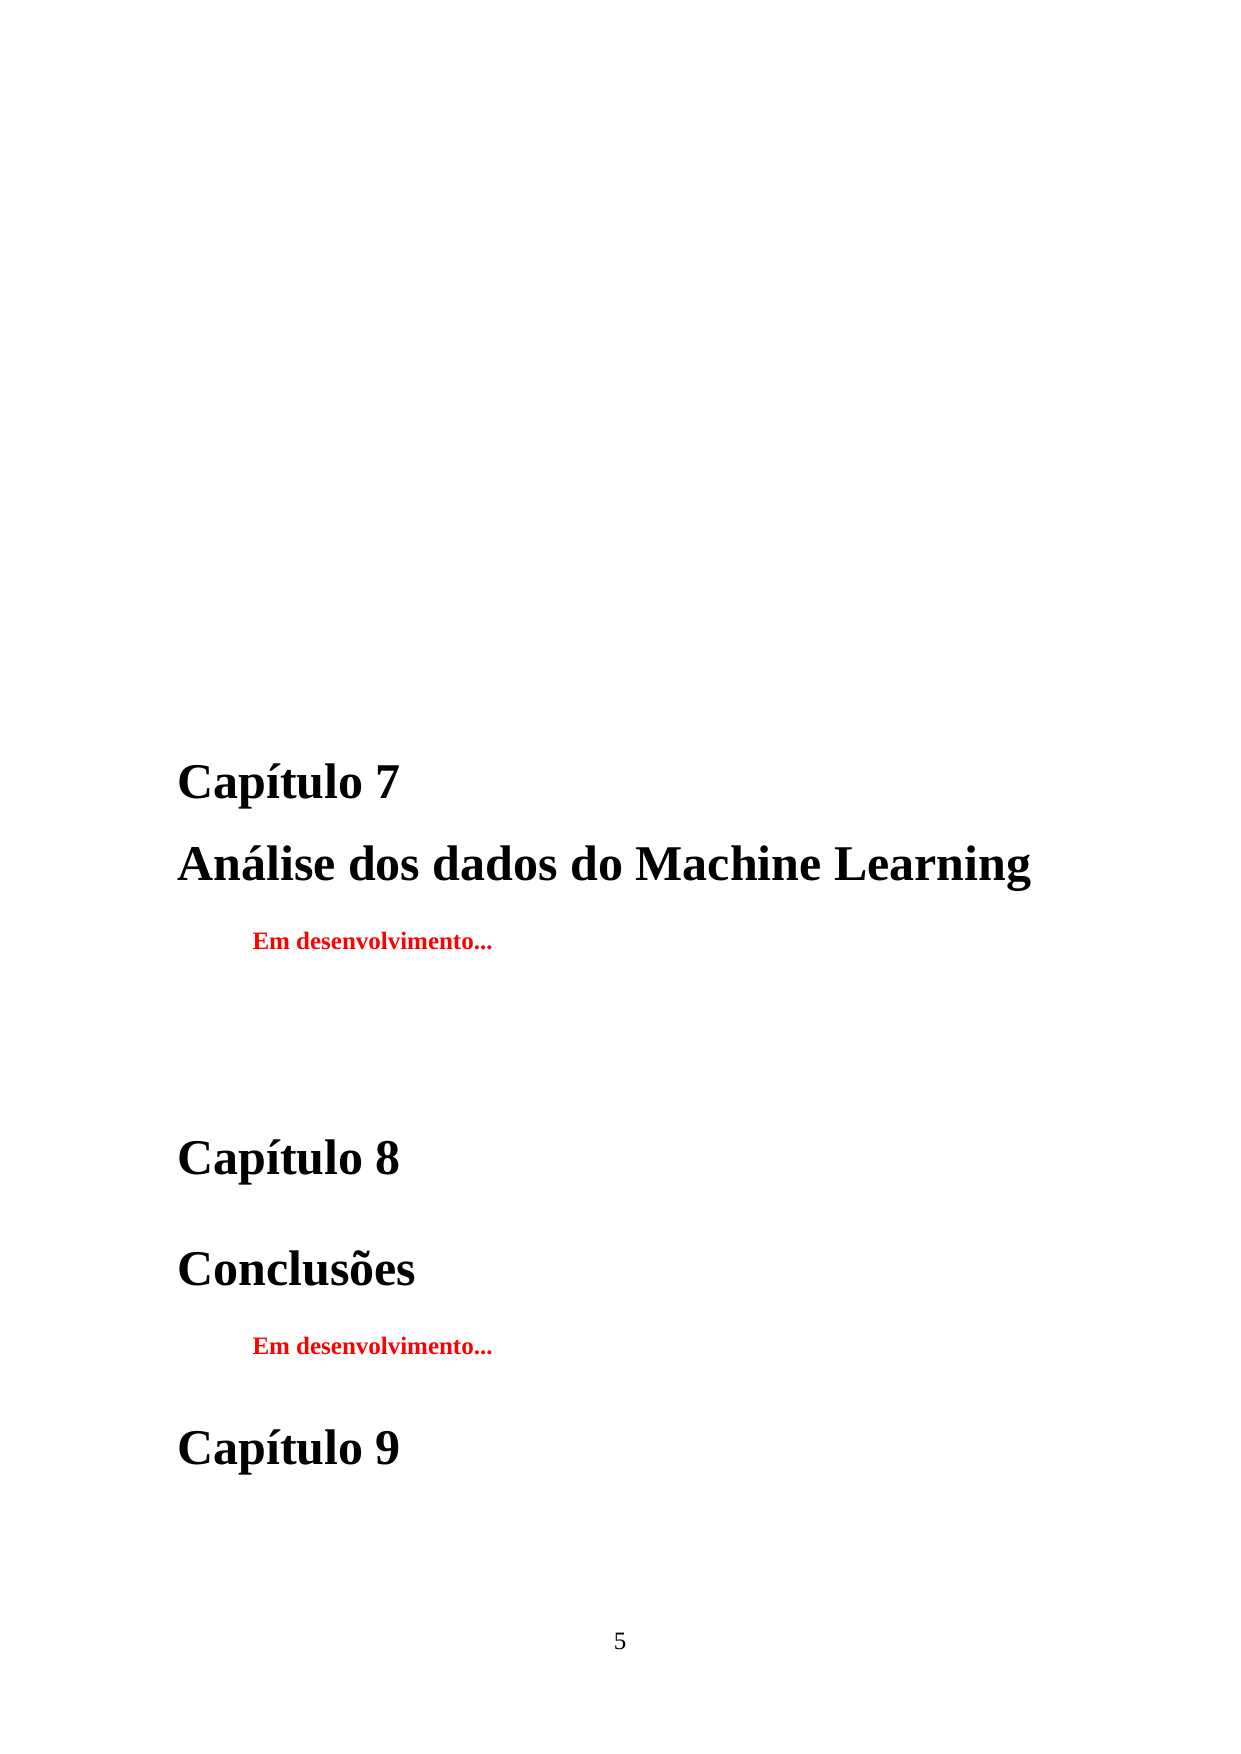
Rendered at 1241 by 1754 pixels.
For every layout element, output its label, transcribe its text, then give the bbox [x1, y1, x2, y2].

text Em desenvolvimento... [177, 926, 1063, 955]
subtitle Análise dos dados do Machine Learning [177, 834, 1063, 891]
text Capítulo 7 [177, 751, 1063, 809]
subtitle Conclusões [177, 1239, 1063, 1296]
text Capítulo 9 [177, 1418, 1063, 1475]
text Capítulo 8 [177, 1128, 1063, 1185]
text Em desenvolvimento... [177, 1331, 1063, 1360]
